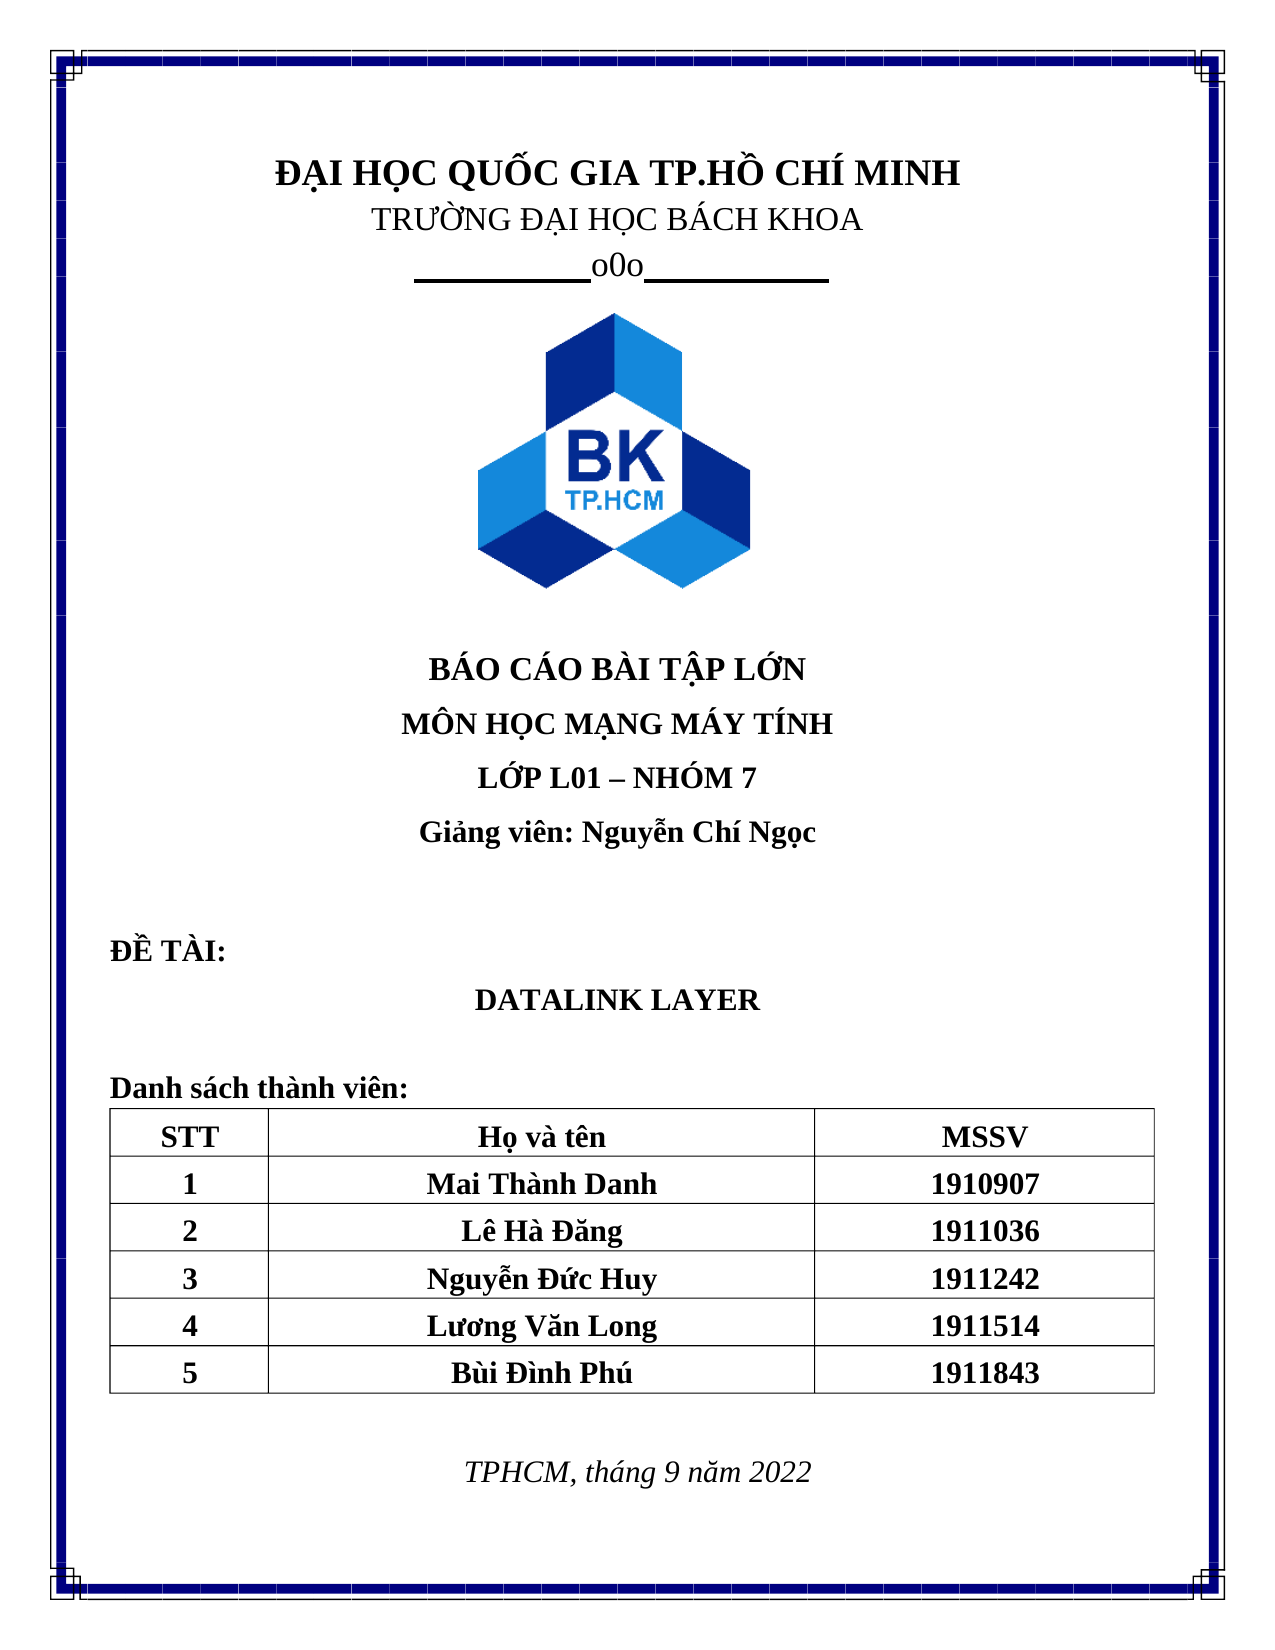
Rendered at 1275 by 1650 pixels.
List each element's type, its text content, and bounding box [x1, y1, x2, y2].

table_cell Lương Văn Long [269, 1298, 815, 1345]
table_cell Bùi Đình Phú [269, 1345, 815, 1393]
text Danh sách thành viên: [109, 1069, 1210, 1105]
table_cell 2 [111, 1203, 269, 1251]
table_cell 1911514 [815, 1298, 1155, 1345]
table_header MSSV [815, 1109, 1155, 1156]
table_header STT [111, 1109, 269, 1156]
table_cell 3 [111, 1251, 269, 1298]
table_cell 1910907 [815, 1156, 1155, 1203]
text DATALINK LAYER [98, 981, 1137, 1017]
table_cell 5 [111, 1345, 269, 1393]
table_header Họ và tên [269, 1109, 815, 1156]
table_cell 1911843 [815, 1345, 1155, 1393]
text ĐỀ TÀI: [98, 932, 238, 968]
table_cell 1911036 [815, 1203, 1155, 1251]
text o0o [98, 244, 1145, 284]
table_cell 1 [111, 1156, 269, 1203]
picture [478, 313, 750, 589]
table_cell Lê Hà Đăng [269, 1203, 815, 1251]
text Giảng viên: Nguyễn Chí Ngọc [98, 813, 1137, 849]
table_cell 4 [111, 1298, 269, 1345]
table_cell 1911242 [815, 1251, 1155, 1298]
text BÁO CÁO BÀI TẬP LỚN MÔN HỌC MẠNG MÁY TÍNH LỚP L01 – NHÓM 7 [401, 649, 833, 795]
table_cell Nguyễn Đức Huy [269, 1251, 815, 1298]
text TRƯỜNG ĐẠI HỌC BÁCH KHOA [98, 199, 1136, 238]
text TPHCM, tháng 9 năm 2022 [98, 1453, 1177, 1489]
table_cell Mai Thành Danh [269, 1156, 815, 1203]
text ĐẠI HỌC QUỐC GIA TP.HỒ CHÍ MINH [98, 150, 1137, 193]
